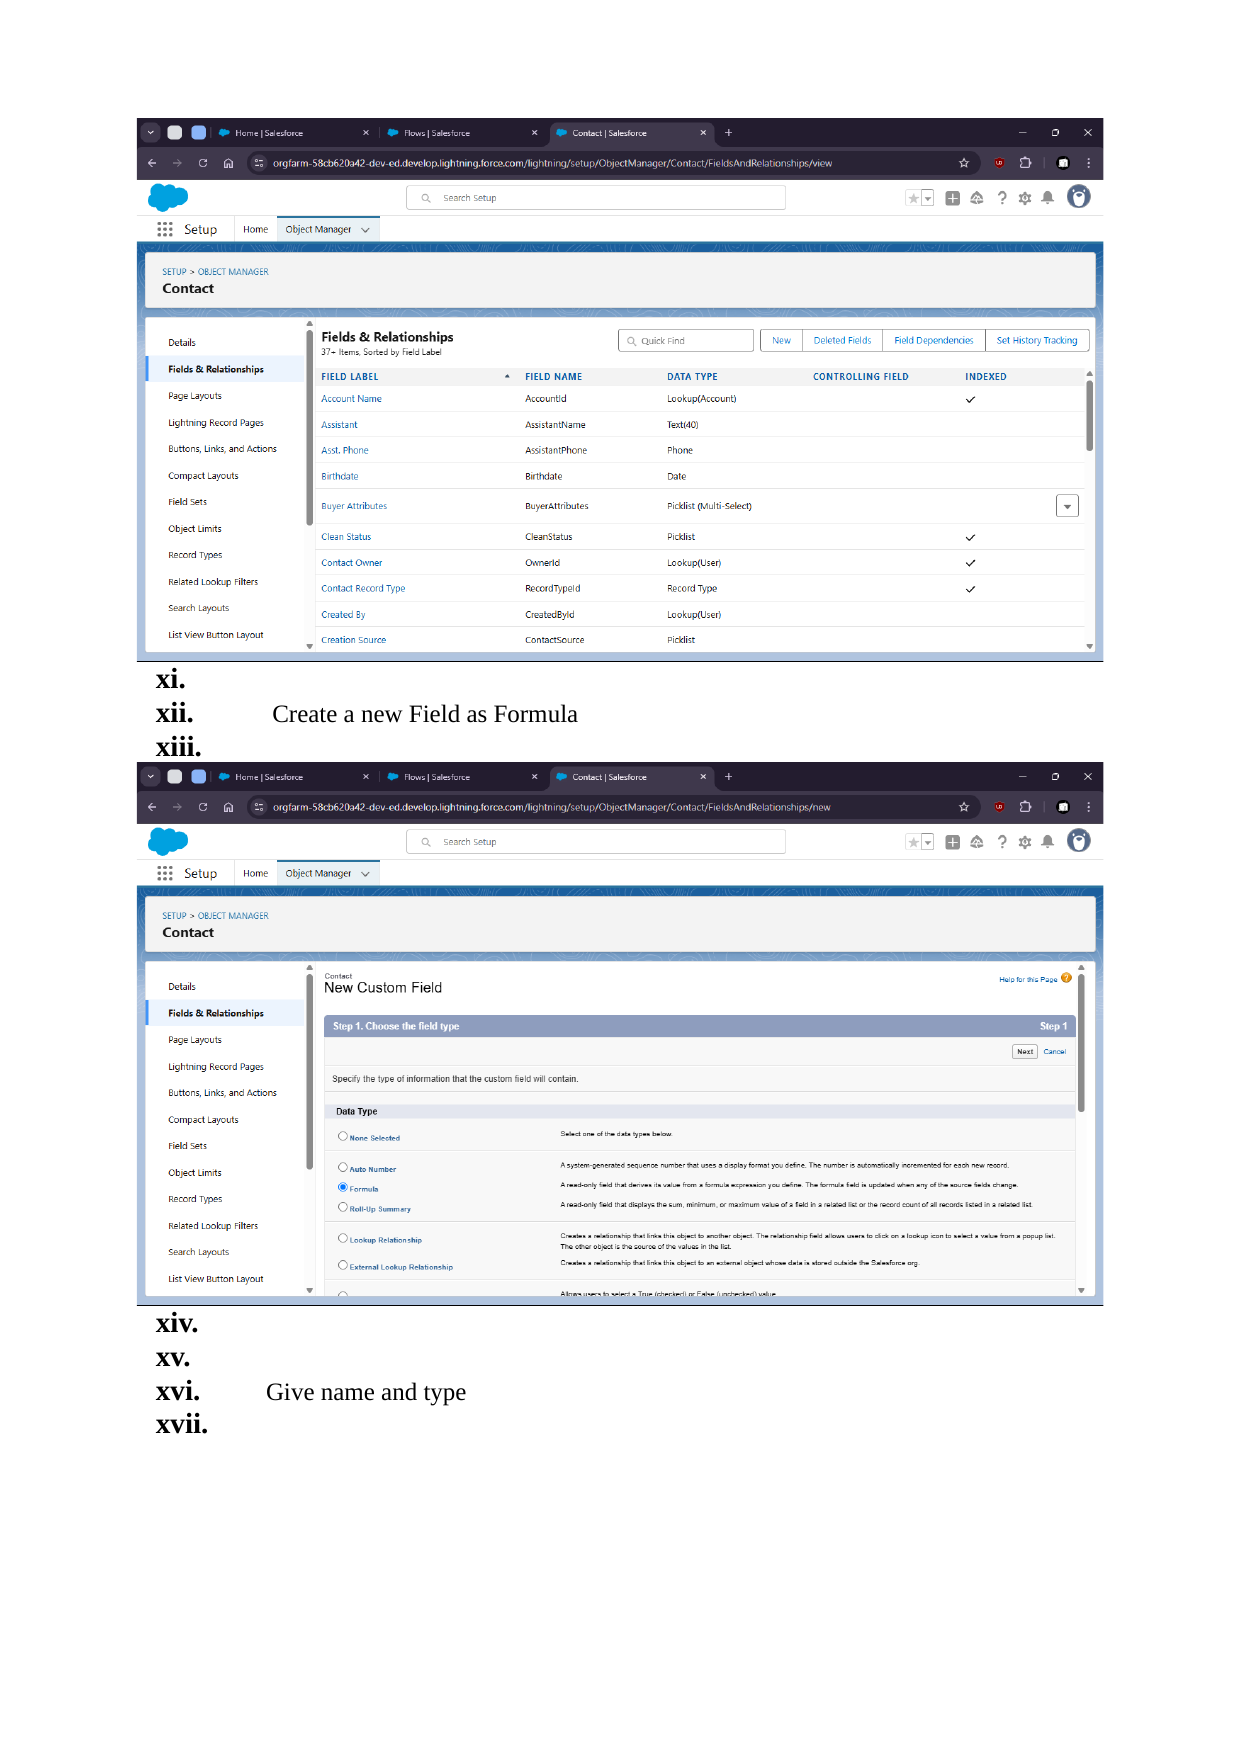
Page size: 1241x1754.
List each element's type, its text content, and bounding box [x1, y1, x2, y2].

list Give name and type [156, 1373, 1122, 1406]
list Create a new Field as Formula [156, 695, 1122, 729]
picture [136, 762, 1104, 1306]
picture [136, 118, 1104, 662]
